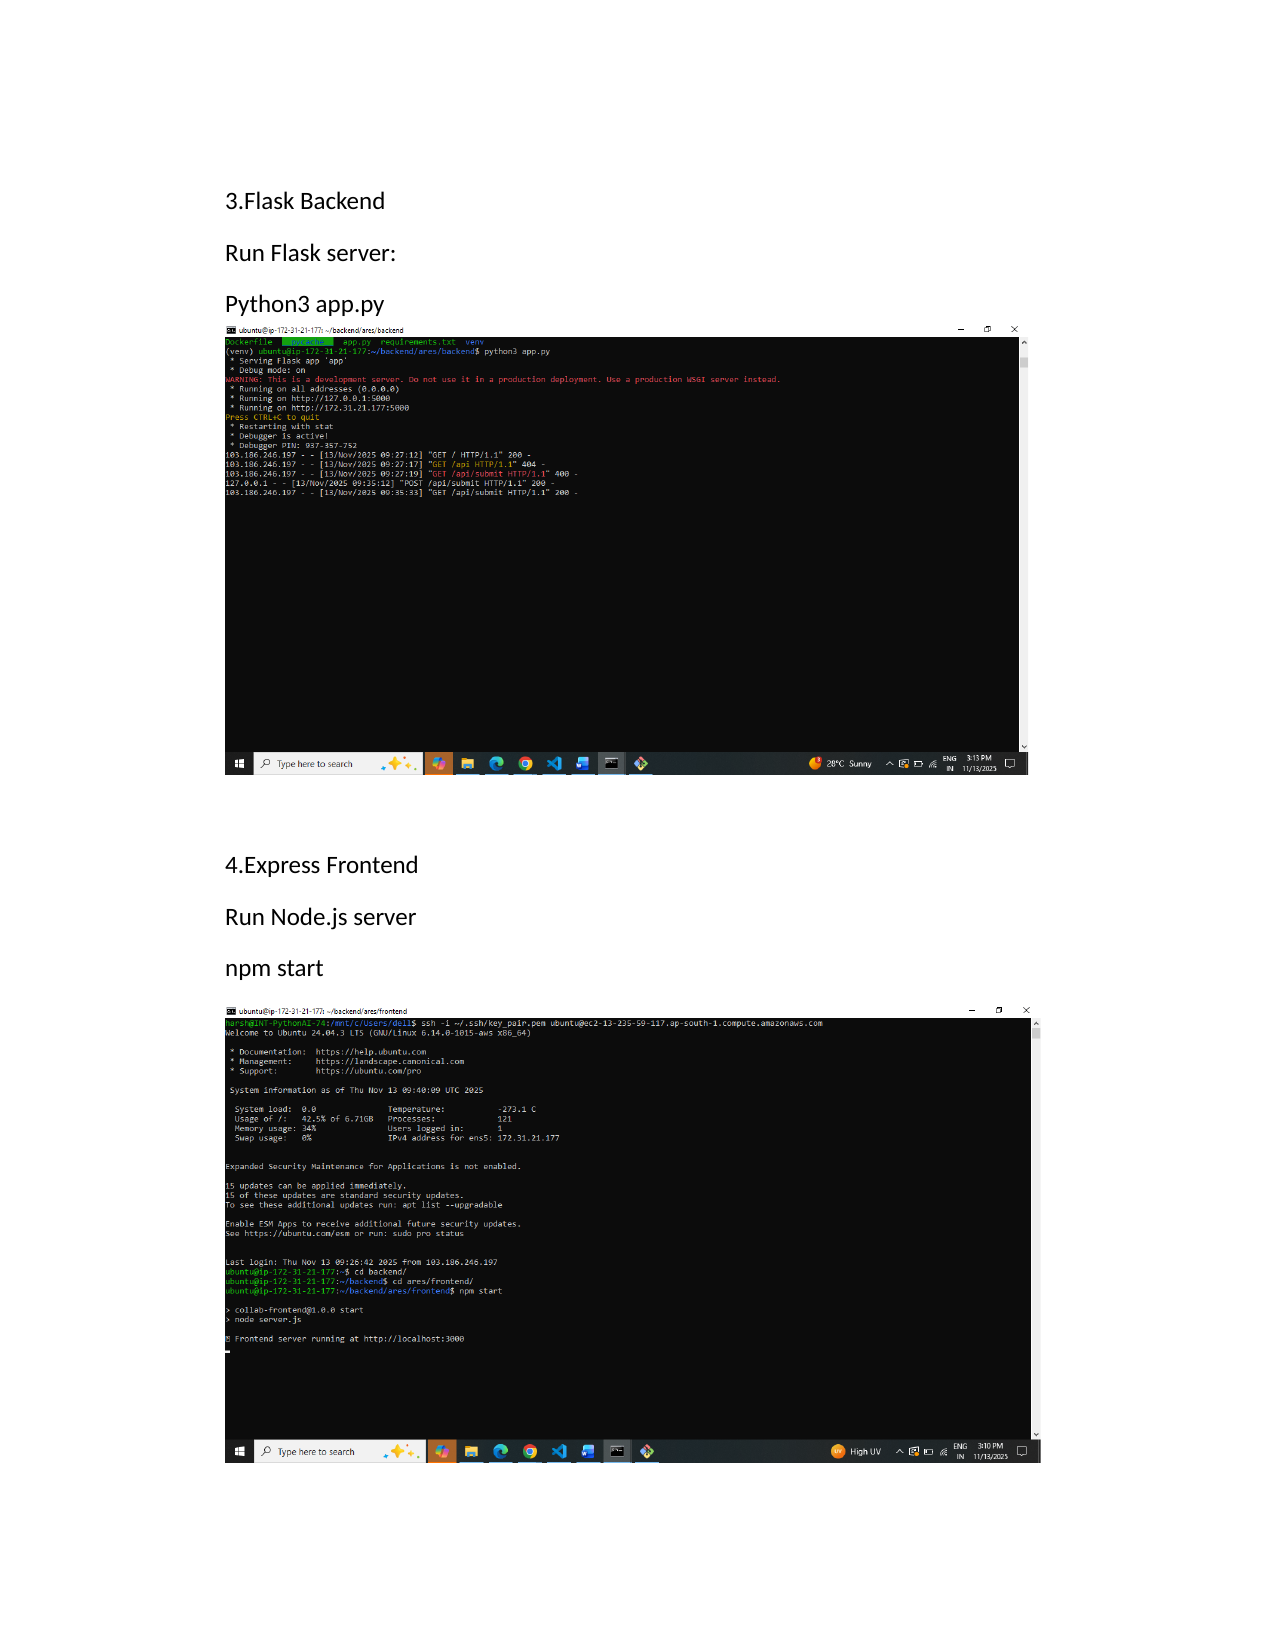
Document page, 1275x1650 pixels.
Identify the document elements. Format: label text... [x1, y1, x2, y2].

text Run Flask server: [150, 237, 1125, 267]
list 3.Flask Backend [225, 185, 1125, 216]
picture [225, 1004, 1041, 1463]
list Python3 app.py [225, 288, 1125, 319]
list 4.Express Frontend [225, 849, 1125, 880]
picture [225, 323, 1029, 775]
text Run Node.js server [150, 901, 1125, 931]
text npm start [150, 953, 1125, 983]
